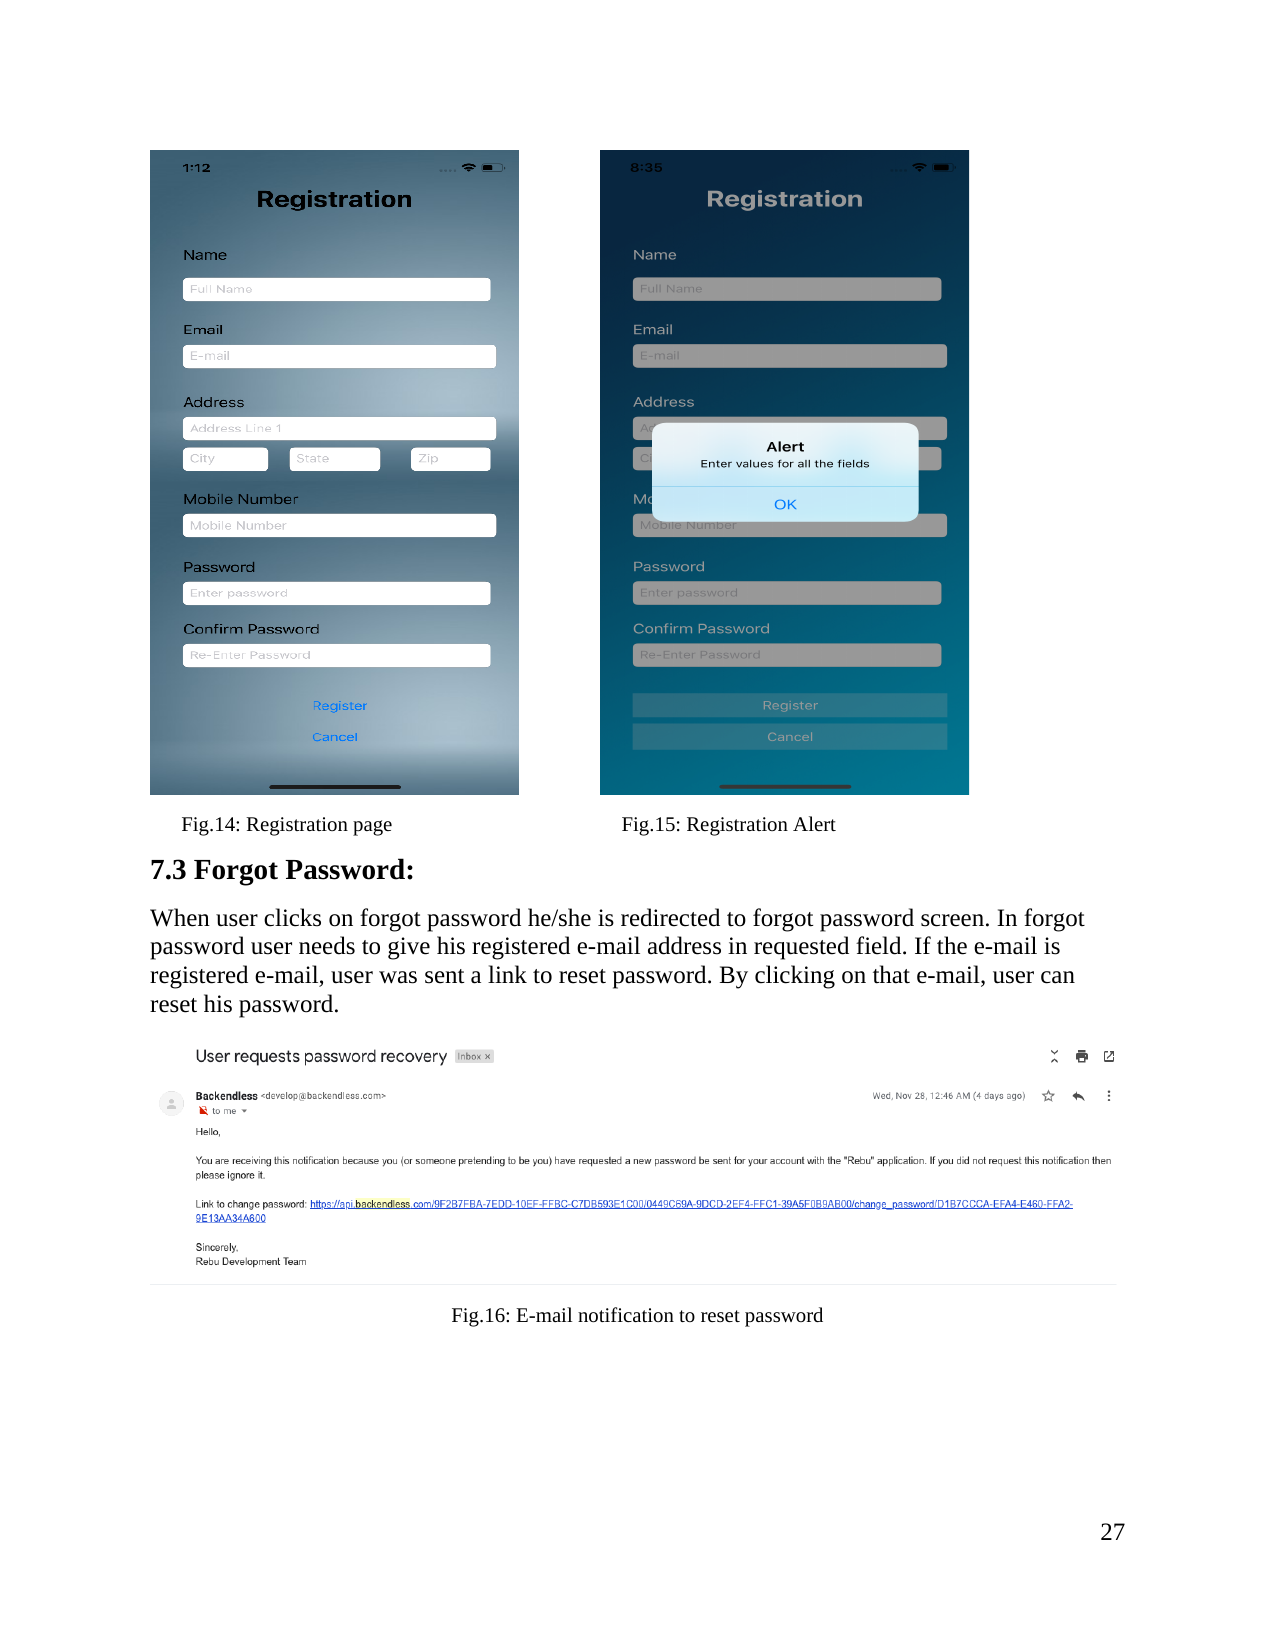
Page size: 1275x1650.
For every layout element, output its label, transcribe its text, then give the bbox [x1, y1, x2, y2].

text Fig.14: Registration page Fig.15: Registration Alert [150, 812, 1125, 836]
text Fig.16: E-mail notification to reset password [150, 1302, 1125, 1327]
picture [150, 150, 519, 795]
picture [633, 694, 947, 717]
picture [633, 724, 947, 749]
text When user clicks on forgot password he/she is redirected to forgot password screen. In forgot password user needs to give his registered e-mail address in requested field. If the e-mail is registered e-mail, user was sent a link to reset password. By clicking on that e-mail, user can reset his password. [150, 903, 1125, 1018]
picture [600, 150, 970, 537]
picture [633, 582, 941, 604]
picture [633, 644, 941, 666]
picture [150, 1034, 1125, 1286]
text 7.3 Forgot Password: [150, 852, 1125, 886]
